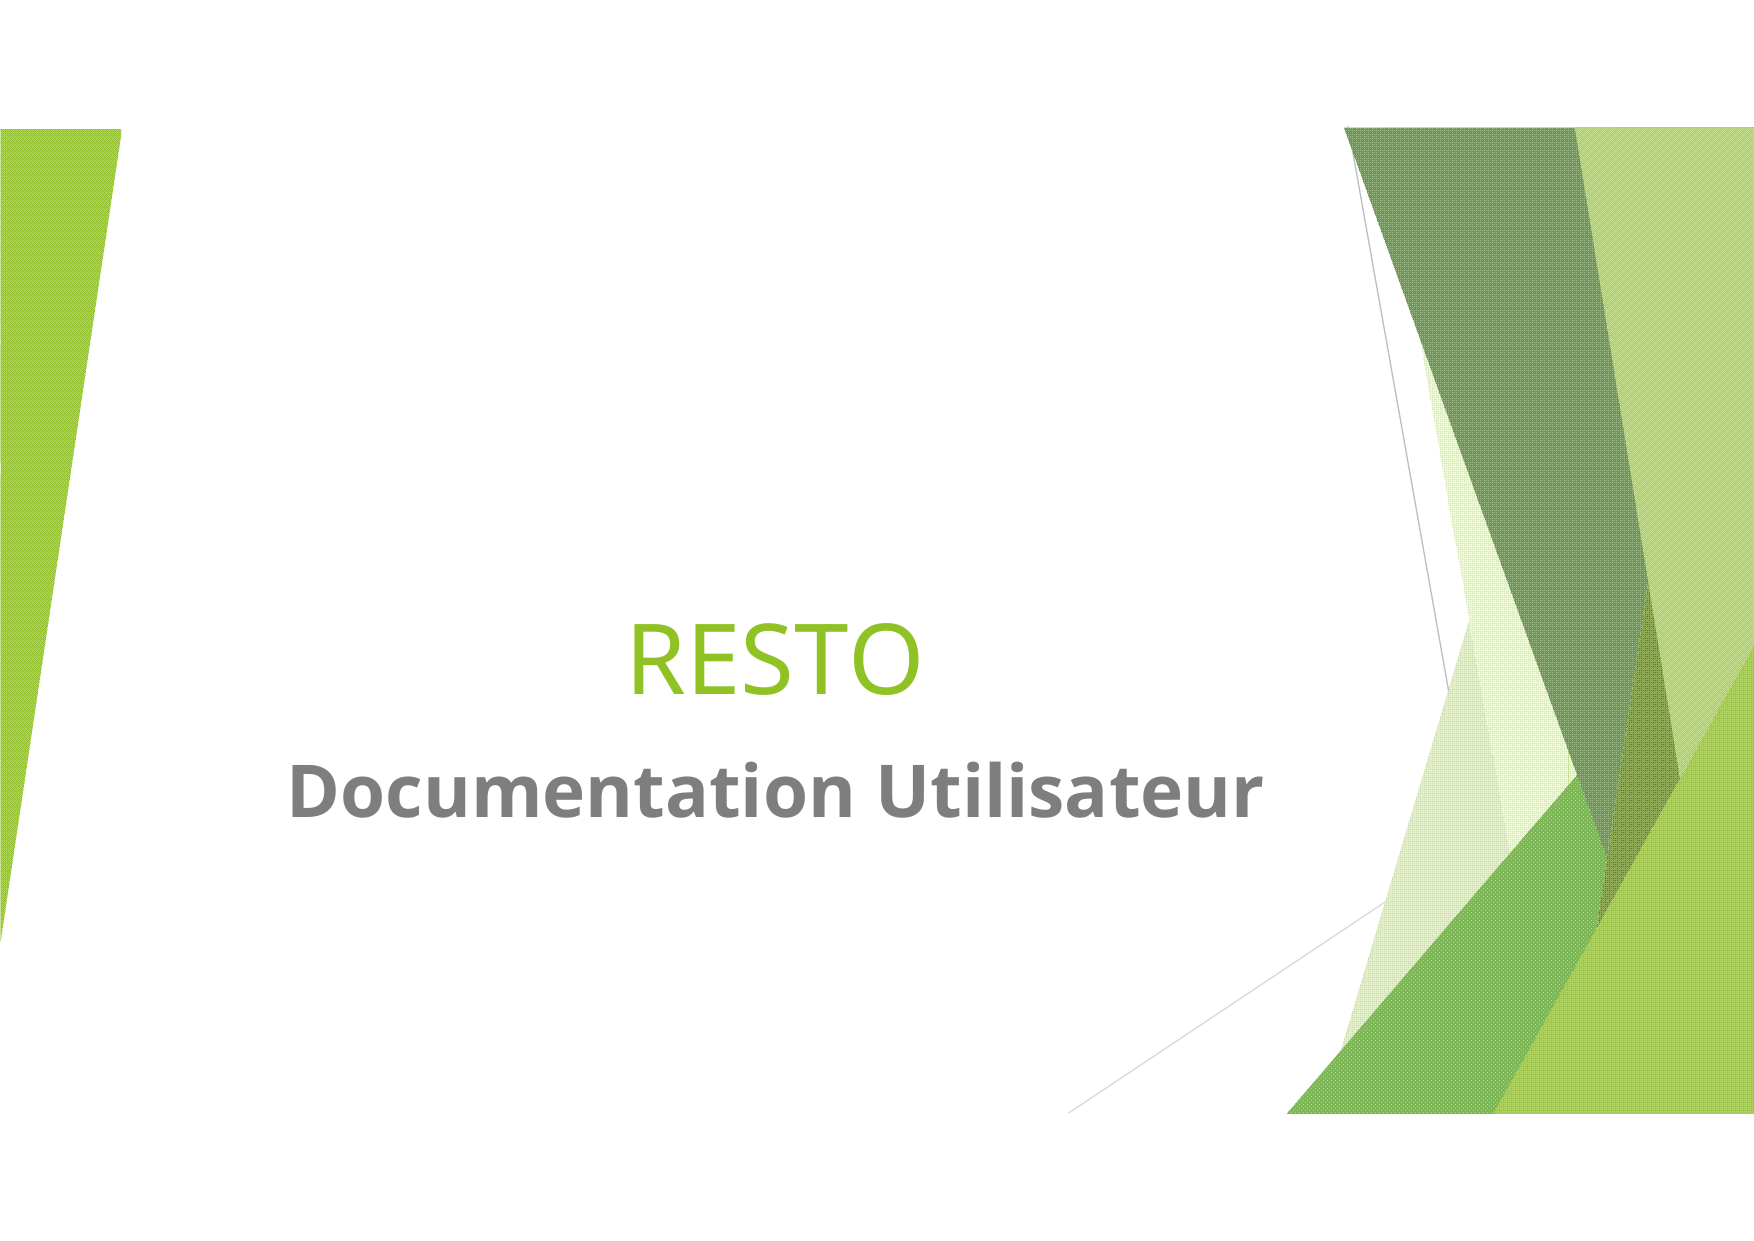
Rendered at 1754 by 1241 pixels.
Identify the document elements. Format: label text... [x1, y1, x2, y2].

picture [0, 128, 122, 944]
title RESTO [222, 590, 1329, 723]
text Documentation Utilisateur [222, 739, 1329, 839]
picture [1285, 126, 1754, 1114]
